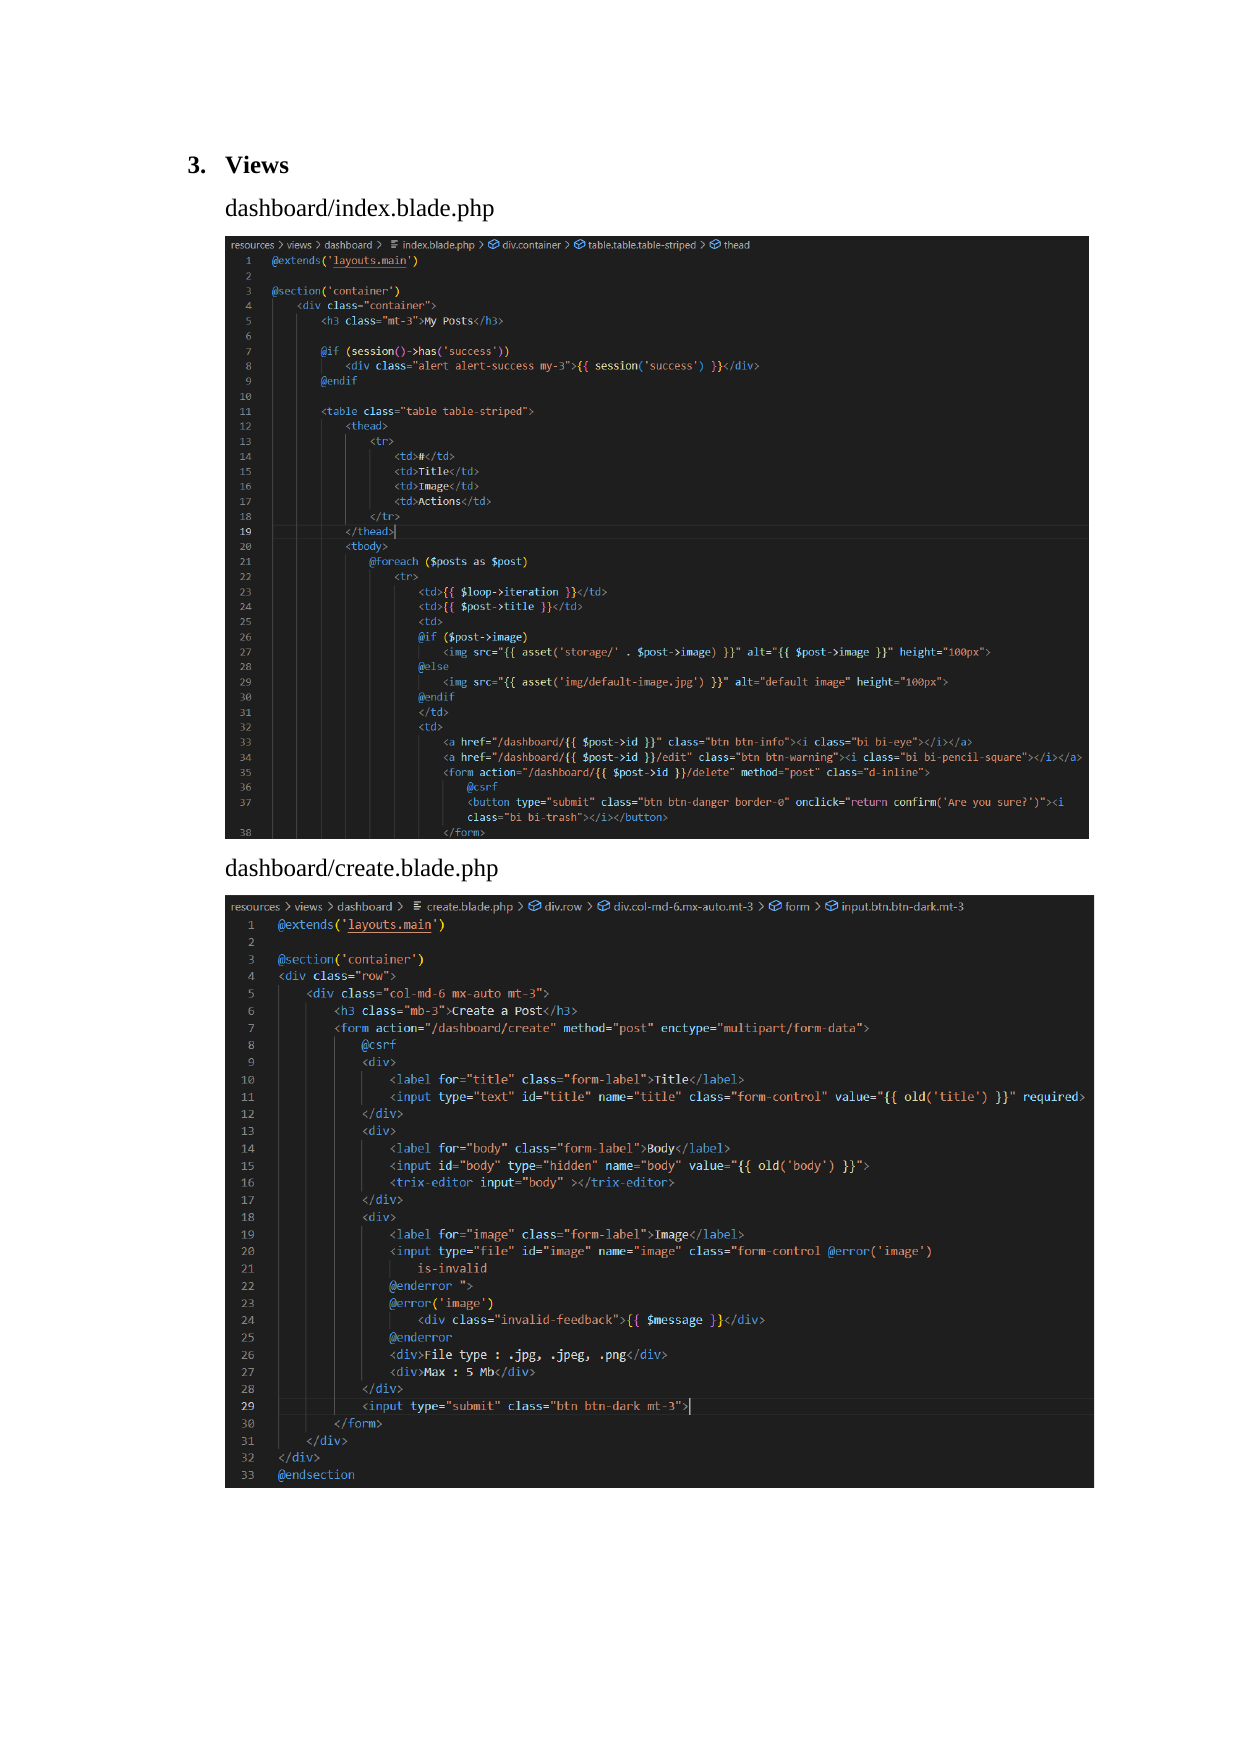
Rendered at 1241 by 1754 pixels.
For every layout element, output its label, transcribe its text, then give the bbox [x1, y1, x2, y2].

picture [225, 236, 1089, 839]
list dashboard/create.blade.php [225, 853, 1090, 881]
list dashboard/index.blade.php [225, 193, 1090, 222]
picture [225, 895, 1095, 1488]
list Views [187, 150, 1090, 179]
